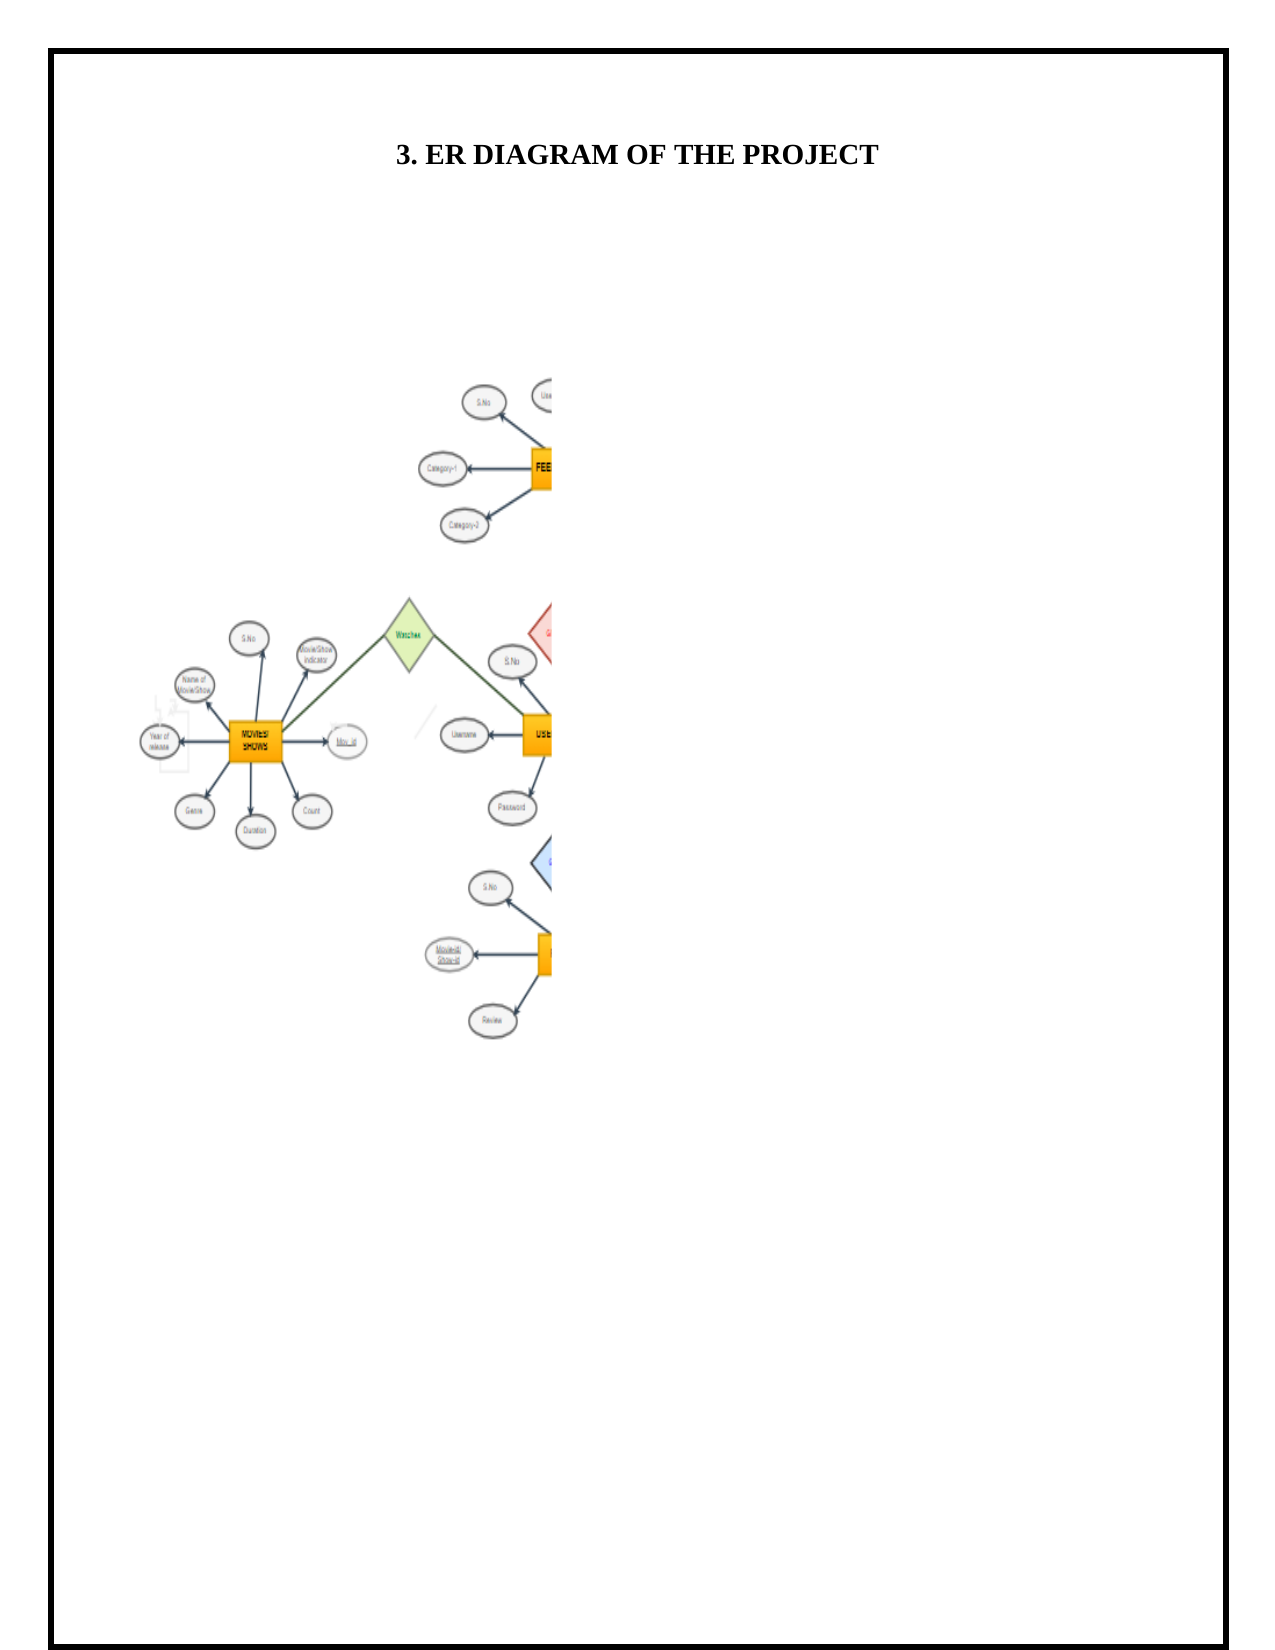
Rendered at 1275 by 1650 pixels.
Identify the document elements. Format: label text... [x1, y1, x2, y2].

list ER DIAGRAM OF THE PROJECT [396, 137, 883, 170]
picture [70, 266, 552, 1217]
